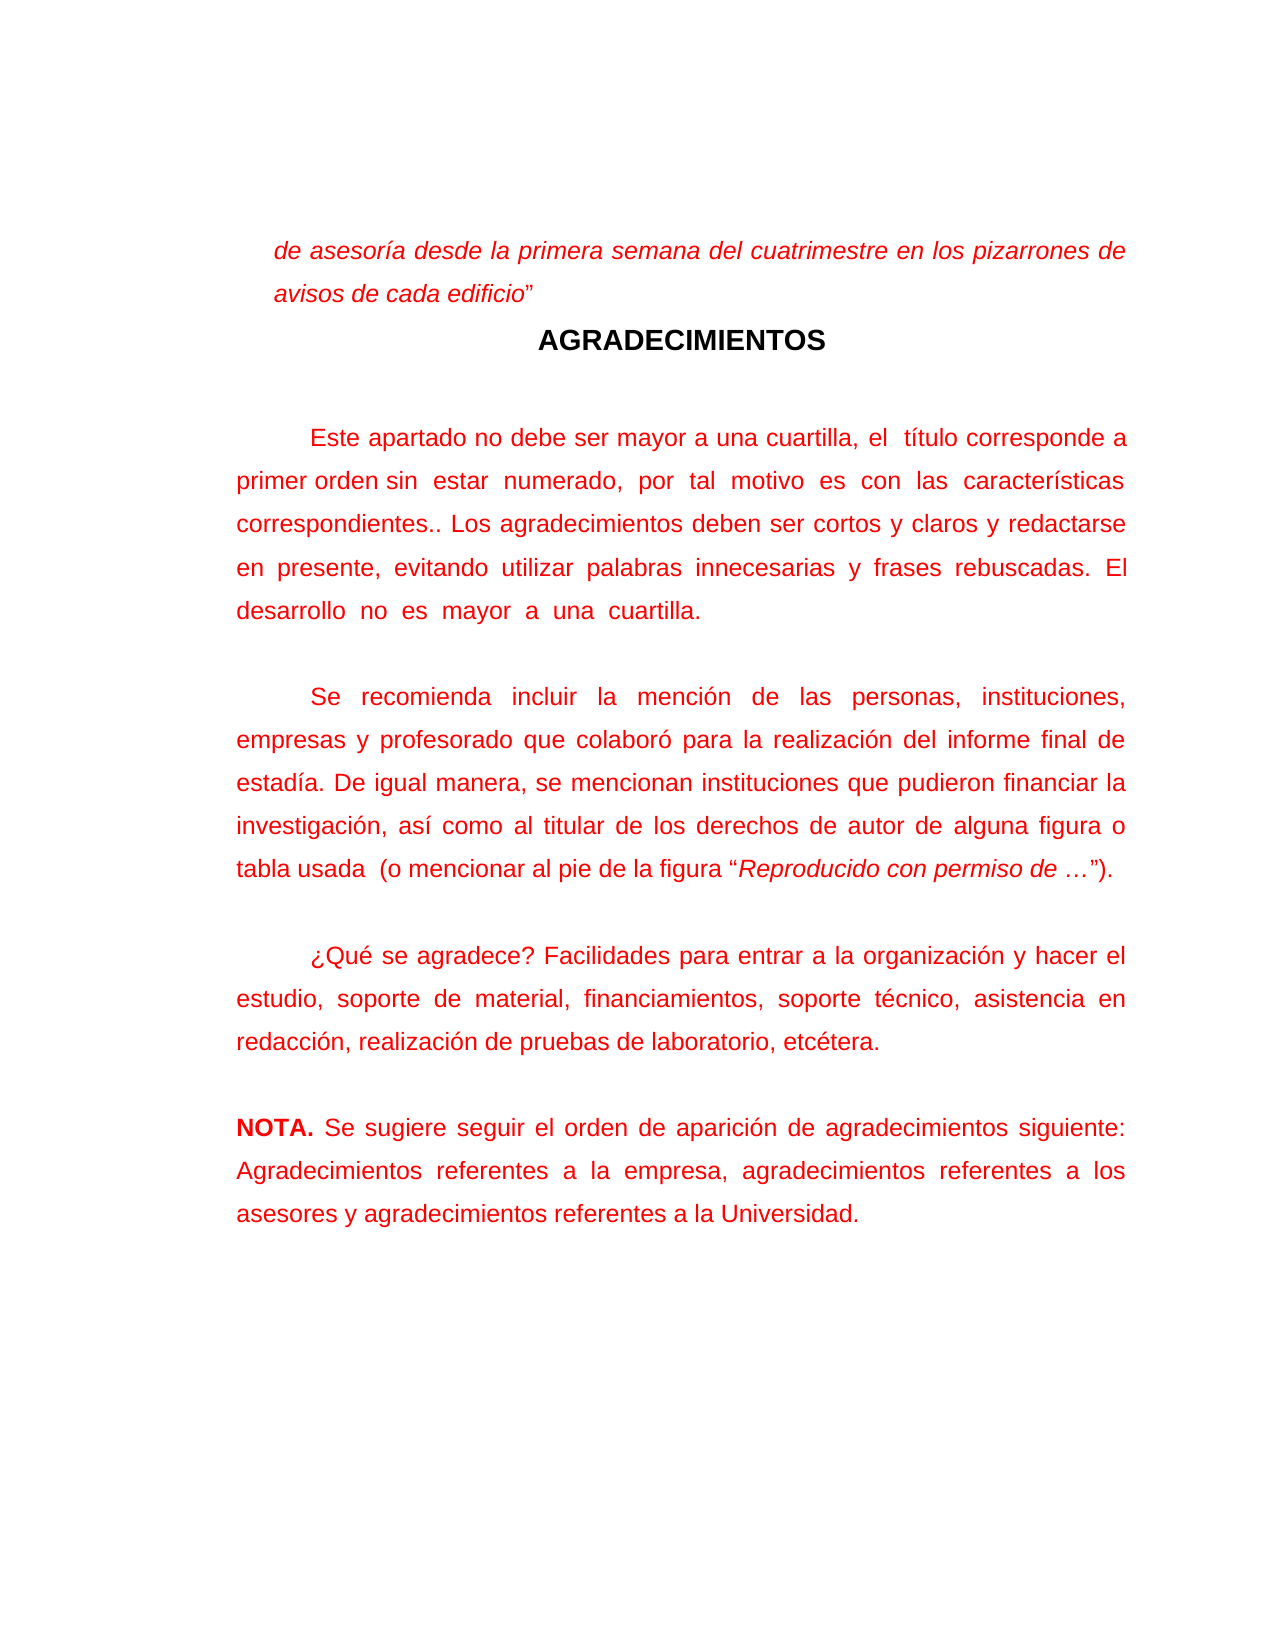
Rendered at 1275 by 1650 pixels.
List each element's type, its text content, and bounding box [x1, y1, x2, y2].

text NOTA. Se sugiere seguir el orden de aparición de agradecimientos siguiente: Agradecimientos referentes a la empresa, agradecimientos referentes a los asesores y agradecimientos referentes a la Universidad. [236, 1113, 1127, 1228]
text ¿Qué se agradece? Facilidades para entrar a la organización y hacer el estudio, soporte de material, financiamientos, soporte técnico, asistencia en redacción, realización de pruebas de laboratorio, etcétera. [236, 941, 1127, 1056]
text Se recomienda incluir la mención de las personas, instituciones, empresas y profesorado que colaboró para la realización del informe final de estadía. De igual manera, se mencionan instituciones que pudieron financiar la investigación, así como al titular de los derechos de autor de alguna figura o tabla usada (o mencionar al pie de la figura “Reproducido con permiso de …”). [236, 682, 1127, 883]
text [273, 236, 1127, 308]
text AGRADECIMIENTOS [236, 322, 1127, 356]
text Este apartado no debe ser mayor a una cuartilla, el título corresponde a primer orden sin estar numerado, por tal motivo es con las características correspondientes.. Los agradecimientos deben ser cortos y claros y redactarse en presente, evitando utilizar palabras innecesarias y frases rebuscadas. El desarrollo no es mayor a una cuartilla. [236, 423, 1127, 624]
